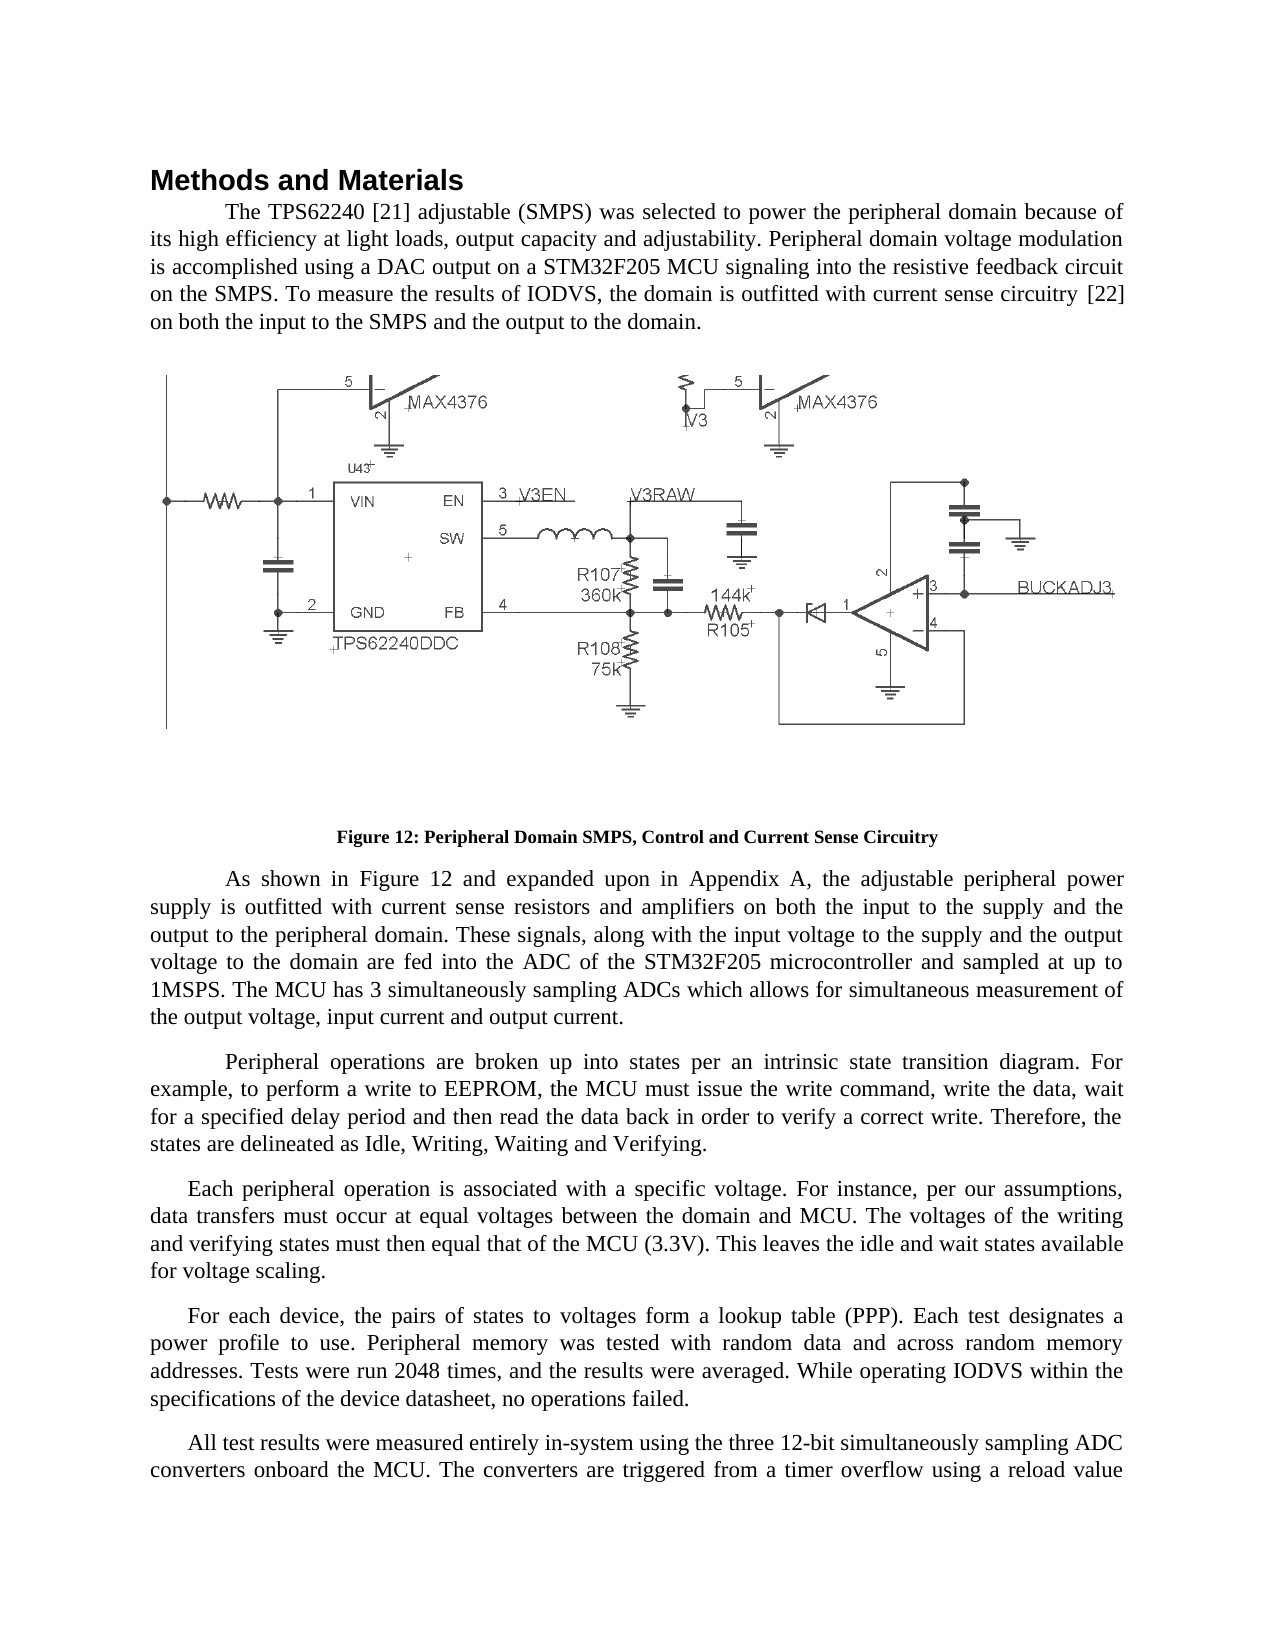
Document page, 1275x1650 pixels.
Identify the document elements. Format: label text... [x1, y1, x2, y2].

text Peripheral operations are broken up into states per an intrinsic state transition diagram. For example, to perform a write to EEPROM, the MCU must issue the write command, write the data, wait for a specified delay period and then read the data back in order to verify a correct write. Therefore, the states are delineated as Idle, Writing, Waiting and Verifying. [150, 1048, 1125, 1157]
picture [159, 375, 1115, 729]
subtitle Methods and Materials [150, 162, 1125, 196]
text For each device, the pairs of states to voltages form a lookup table (PPP). Each test designates a power profile to use. Peripheral memory was tested with random data and across random memory addresses. Tests were run 2048 times, and the results were averaged. While operating IODVS within the specifications of the device datasheet, no operations failed. [150, 1302, 1125, 1411]
text As shown in Figure 12 and expanded upon in Appendix A, the adjustable peripheral power supply is outfitted with current sense resistors and amplifiers on both the input to the supply and the output to the peripheral domain. These signals, along with the input voltage to the supply and the output voltage to the domain are fed into the ADC of the STM32F205 microcontroller and sampled at up to 1MSPS. The MCU has 3 simultaneously sampling ADCs which allows for simultaneous measurement of the output voltage, input current and output current. [150, 865, 1125, 1030]
text Each peripheral operation is associated with a specific voltage. For instance, per our assumptions, data transfers must occur at equal voltages between the domain and MCU. The voltages of the writing and verifying states must then equal that of the MCU (3.3V). This leaves the idle and wait states available for voltage scaling. [150, 1175, 1125, 1284]
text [150, 1429, 1125, 1483]
text The TPS62240 adjustable (SMPS) was selected to power the peripheral domain because of its high efficiency at light loads, output capacity and adjustability. Peripheral domain voltage modulation is accomplished using a DAC output on a STM32F205 MCU signaling into the resistive feedback circuit on the SMPS. To measure the results of IODVS, the domain is outfitted with current sense circuitry on both the input to the SMPS and the output to the domain. [150, 198, 1125, 334]
